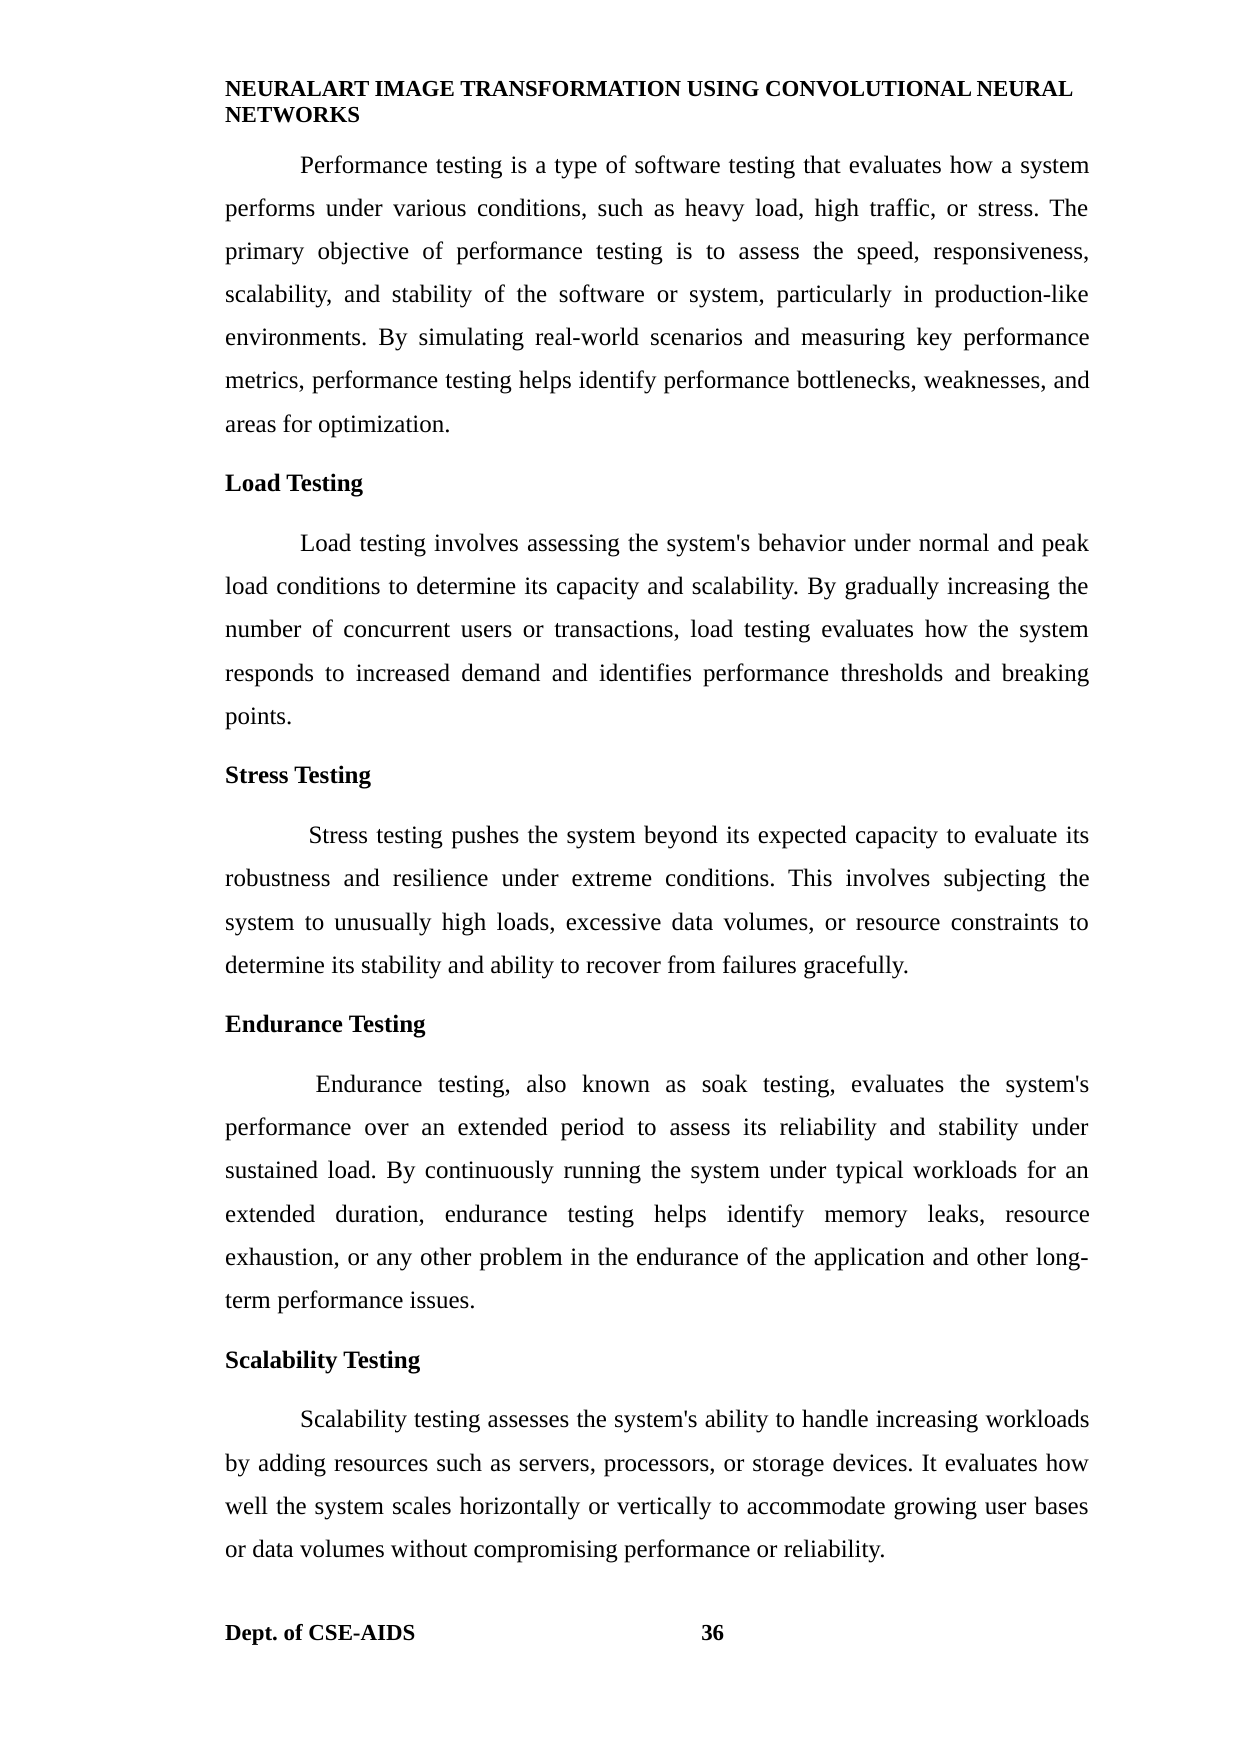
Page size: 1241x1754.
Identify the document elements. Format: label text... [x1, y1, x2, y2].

text Stress testing pushes the system beyond its expected capacity to evaluate its robustness and resilience under extreme conditions. This involves subjecting the system to unusually high loads, excessive data volumes, or resource constraints to determine its stability and ability to recover from failures gracefully. [225, 820, 1090, 978]
text Endurance Testing [225, 1009, 1090, 1038]
text Load Testing [225, 468, 1090, 497]
text Scalability testing assesses the system's ability to handle increasing workloads by adding resources such as servers, processors, or storage devices. It evaluates how well the system scales horizontally or vertically to accommodate growing user bases or data volumes without compromising performance or reliability. [225, 1404, 1090, 1563]
text Load testing involves assessing the system's behavior under normal and peak load conditions to determine its capacity and scalability. By gradually increasing the number of concurrent users or transactions, load testing evaluates how the system responds to increased demand and identifies performance thresholds and breaking points. [225, 528, 1090, 729]
text Performance testing is a type of software testing that evaluates how a system performs under various conditions, such as heavy load, high traffic, or stress. The primary objective of performance testing is to assess the speed, responsiveness, scalability, and stability of the software or system, particularly in production-like environments. By simulating real-world scenarios and measuring key performance metrics, performance testing helps identify performance bottlenecks, weaknesses, and areas for optimization. [225, 150, 1090, 437]
text Stress Testing [225, 761, 1090, 789]
text Endurance testing, also known as soak testing, evaluates the system's performance over an extended period to assess its reliability and stability under sustained load. By continuously running the system under typical workloads for an extended duration, endurance testing helps identify memory leaks, resource exhaustion, or any other problem in the endurance of the application and other long-term performance issues. [225, 1069, 1090, 1314]
text Scalability Testing [225, 1345, 1090, 1373]
